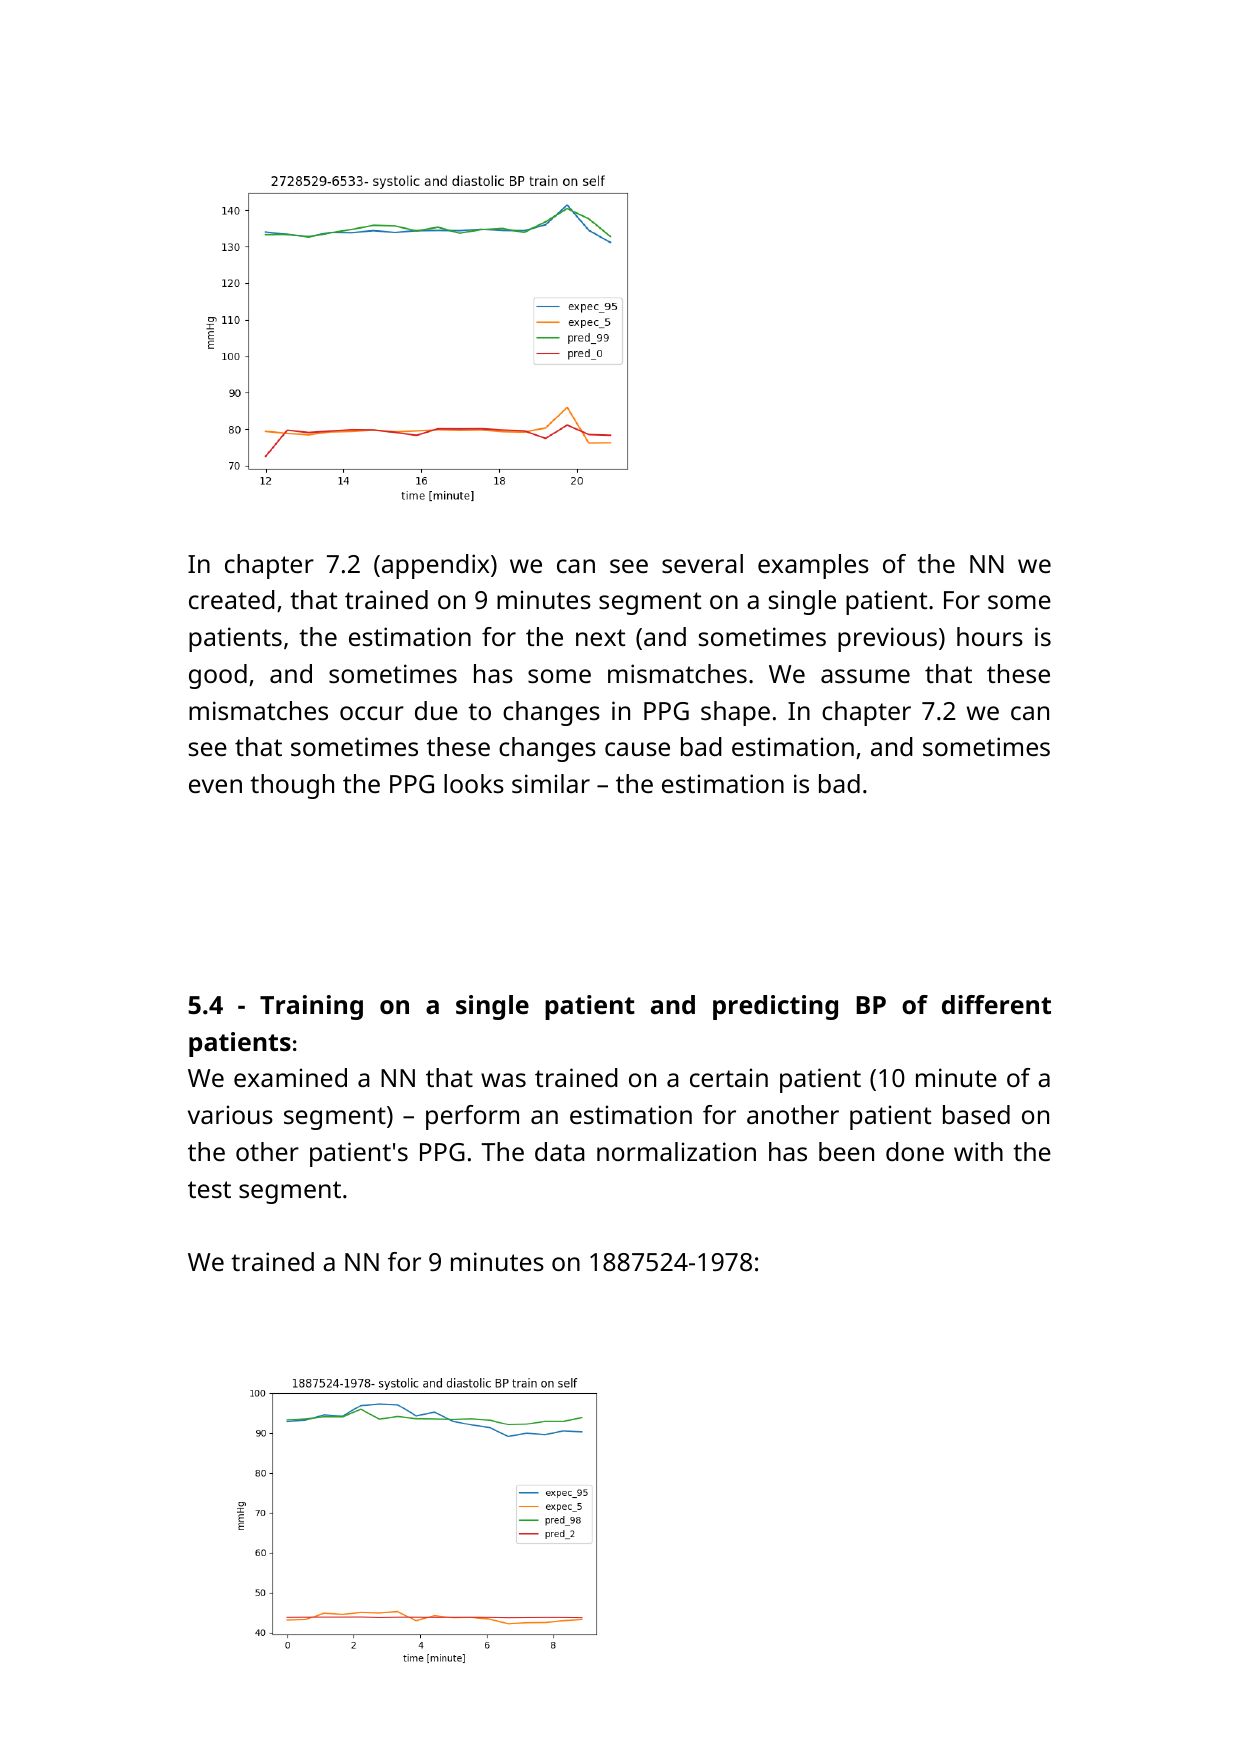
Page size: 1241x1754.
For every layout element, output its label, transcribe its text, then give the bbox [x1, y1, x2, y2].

list We examined a NN that was trained on a certain patient (10 minute of a various segment) – perform an estimation for another patient based on the other patient's PPG. The data normalization has been done with the test segment. [187, 1061, 1053, 1205]
list We trained a NN for 9 minutes on 1887524-1978: [187, 1245, 1053, 1279]
picture [187, 150, 676, 508]
list 5.4 - Training on a single patient and predicting BP of different patients: [187, 987, 1053, 1058]
list In chapter 7.2 (appendix) we can see several examples of the NN we created, that trained on 9 minutes segment on a single patient. For some patients, the estimation for the next (and sometimes previous) hours is good, and sometimes has some mismatches. We assume that these mismatches occur due to changes in PPG shape. In chapter 7.2 we can see that sometimes these changes cause bad estimation, and sometimes even though the PPG looks similar – the estimation is bad. [187, 546, 1053, 801]
picture [220, 1355, 638, 1669]
